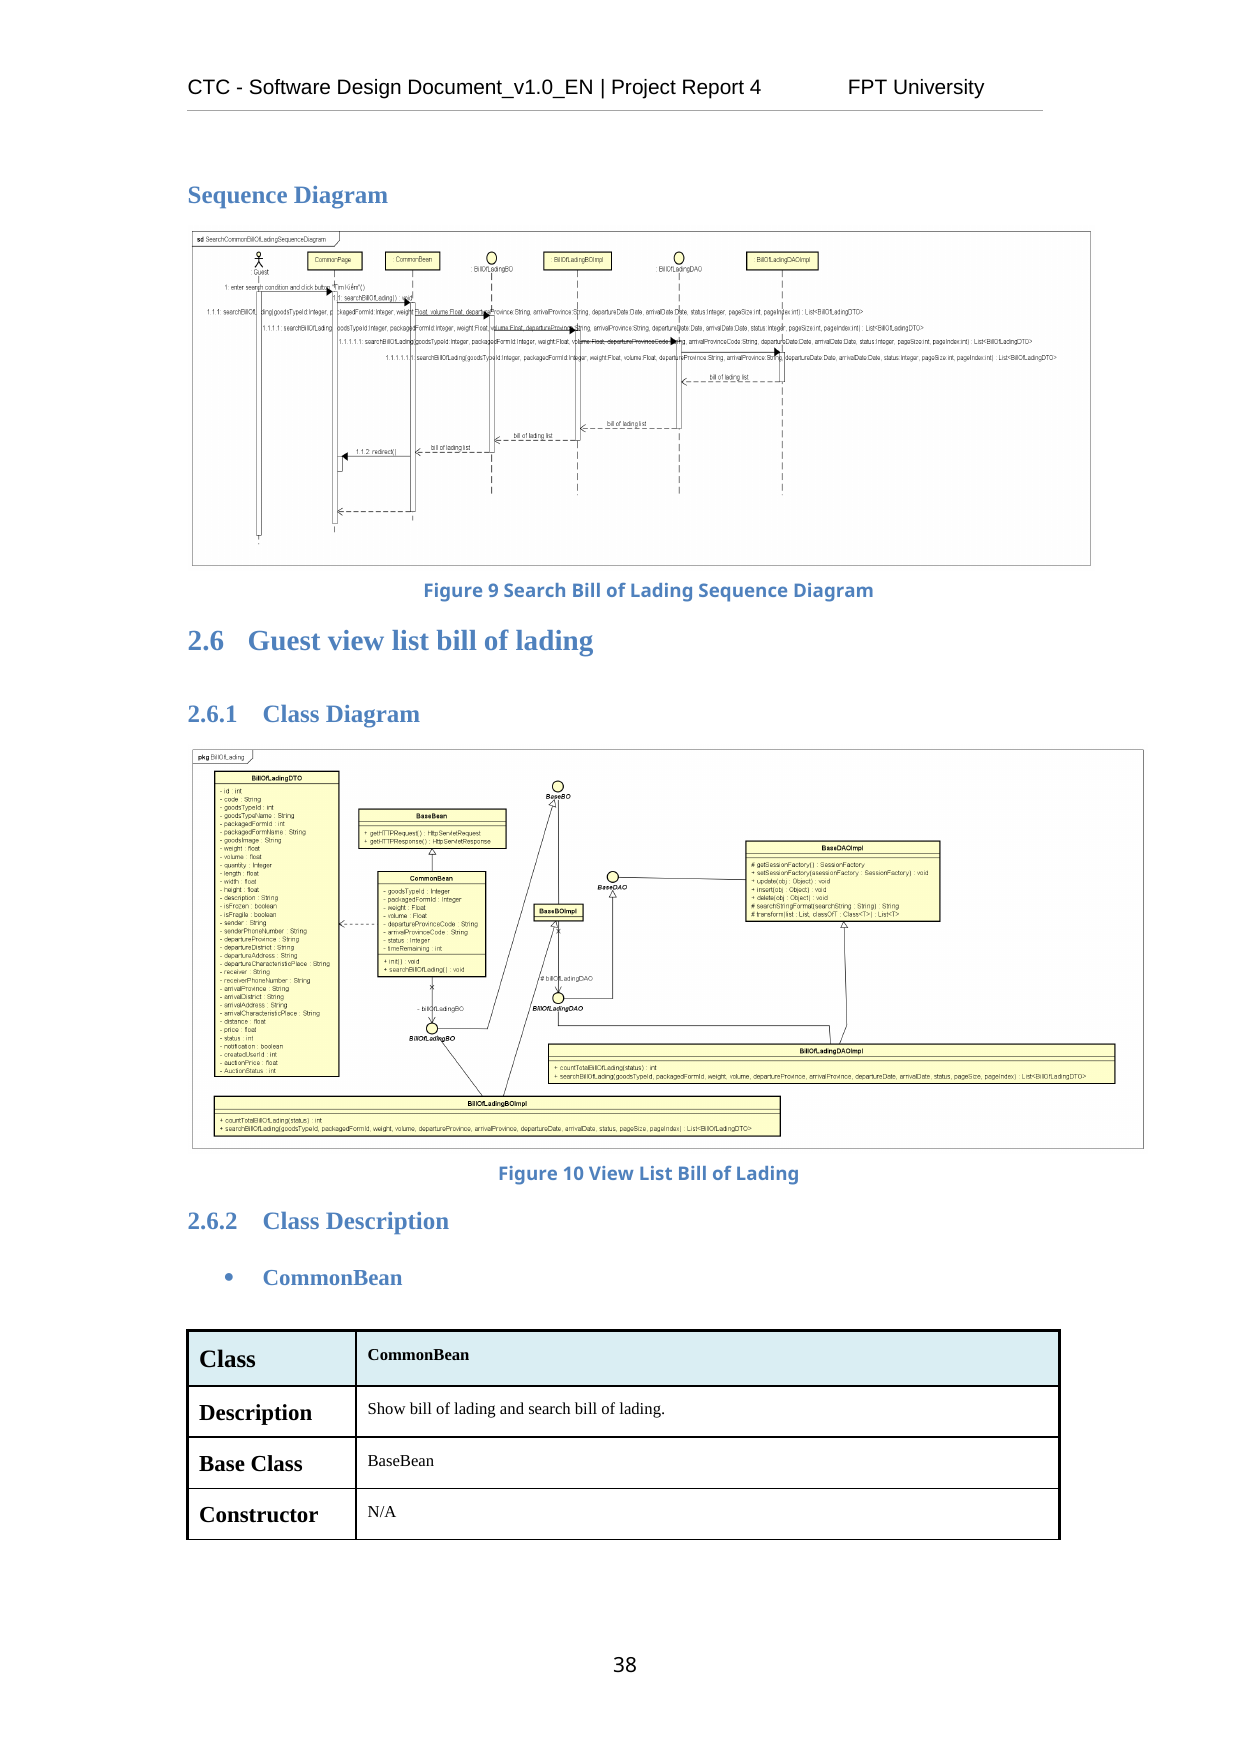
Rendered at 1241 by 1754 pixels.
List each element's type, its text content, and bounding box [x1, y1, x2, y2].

text Figure 9 Search Bill of Lading Sequence Diagram [244, 577, 1053, 603]
table_header CommonBean [357, 1332, 1058, 1385]
table_cell BaseBean [357, 1438, 1058, 1487]
picture [187, 225, 1095, 571]
table_cell Base Class [189, 1438, 355, 1487]
subtitle CommonBean [225, 1264, 1053, 1291]
subtitle Guest view list bill of lading [187, 623, 1053, 657]
table_header Class [189, 1332, 355, 1385]
table_cell N/A [357, 1489, 1058, 1538]
subtitle Sequence Diagram [187, 180, 1053, 209]
subtitle Class Description [187, 1206, 1053, 1235]
subtitle Class Diagram [187, 699, 1053, 727]
text Figure 10 View List Bill of Lading [244, 1160, 1053, 1185]
table_cell Constructor [189, 1489, 355, 1538]
picture [187, 744, 1148, 1154]
table_cell Description [189, 1387, 355, 1436]
table_cell Show bill of lading and search bill of lading. [357, 1387, 1058, 1436]
